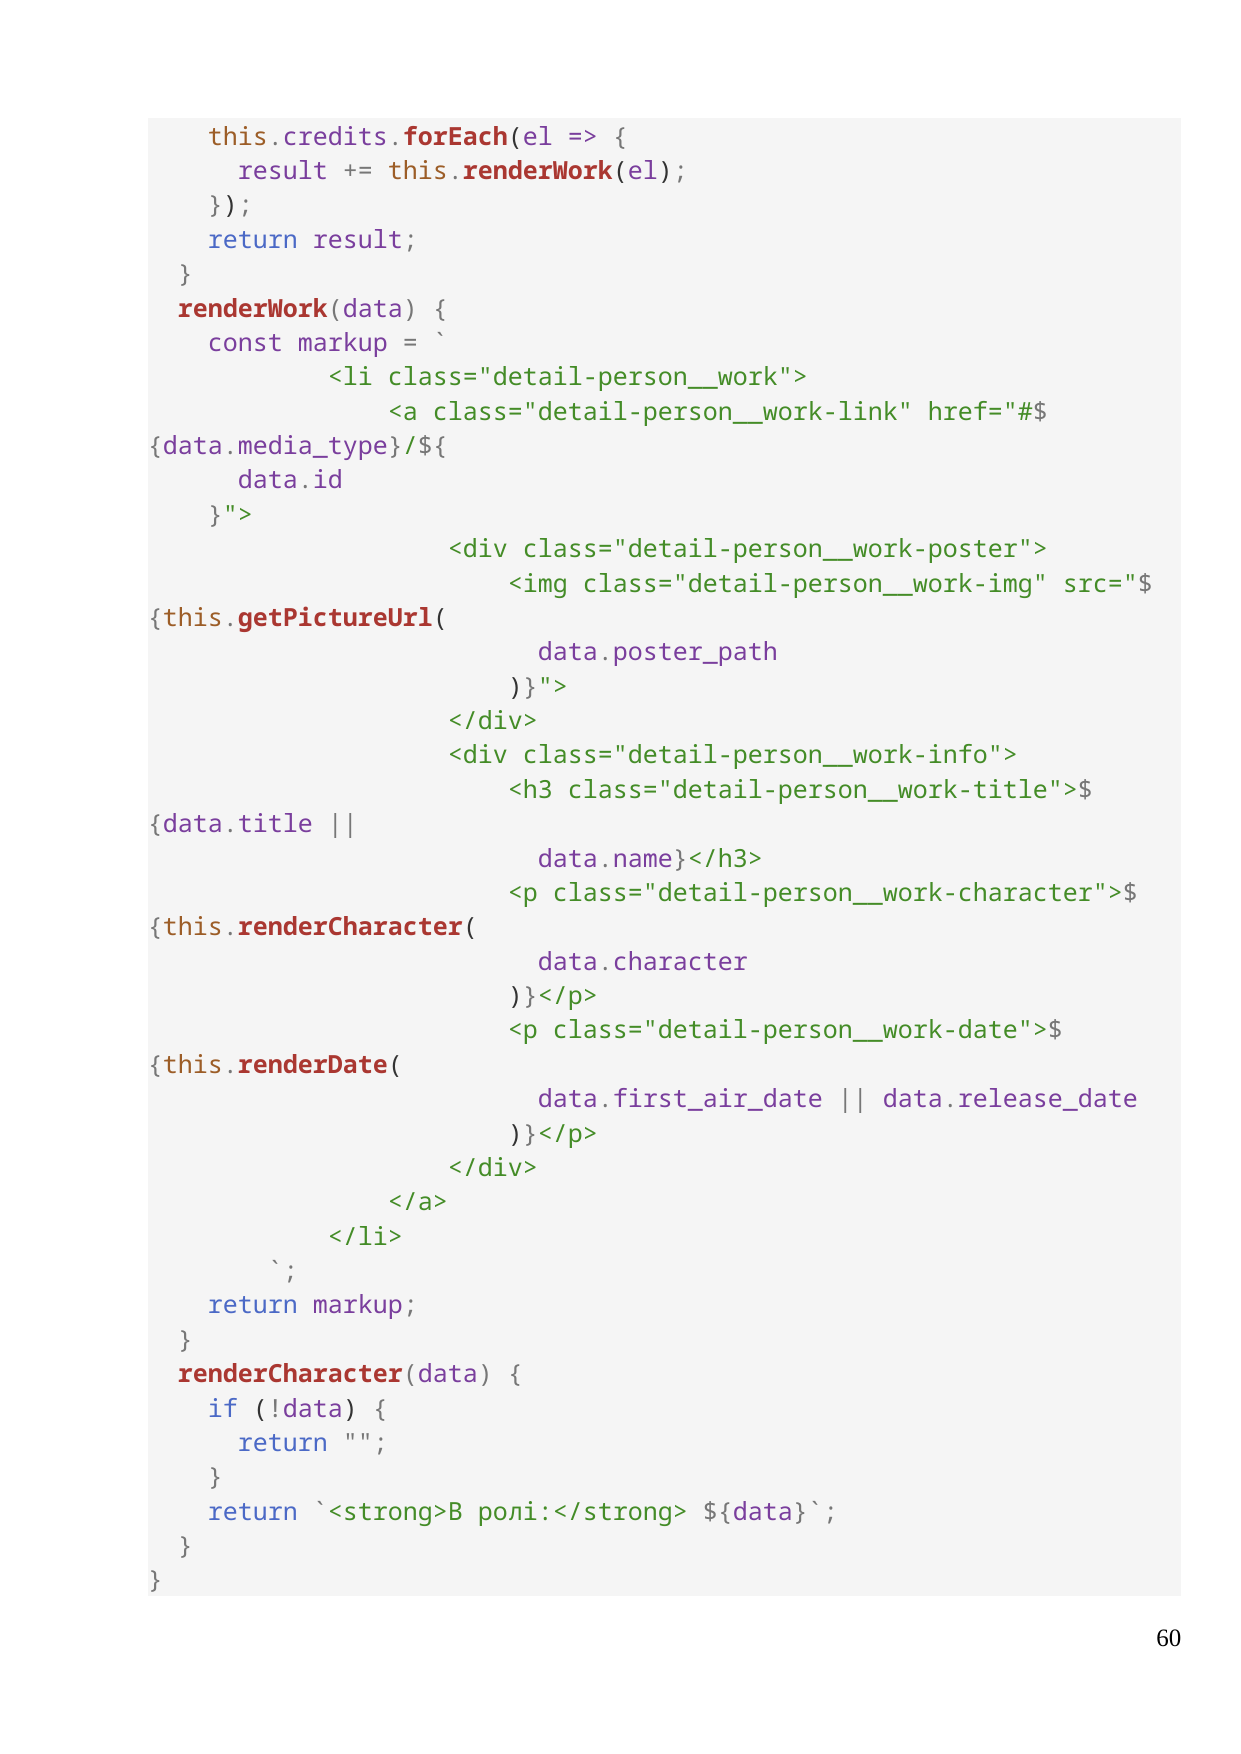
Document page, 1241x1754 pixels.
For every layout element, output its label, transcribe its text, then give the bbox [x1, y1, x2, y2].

text }); [148, 187, 1181, 221]
text } [148, 1562, 1181, 1596]
text )}</p> [148, 1115, 1181, 1149]
text data.id [148, 462, 1181, 496]
text </div> [148, 702, 1181, 737]
text <p class="detail-person__work-character">${this.renderCharacter( [148, 874, 1181, 943]
text return ""; [148, 1424, 1181, 1459]
text renderWork(data) { [148, 290, 1181, 324]
text return result; [148, 221, 1181, 256]
text <img class="detail-person__work-img" src="${this.getPictureUrl( [148, 565, 1181, 634]
text <a class="detail-person__work-link" href="#${data.media_type}/${ [148, 393, 1181, 462]
text } [148, 256, 1181, 290]
text if (!data) { [148, 1390, 1181, 1424]
text this.credits.forEach(el => { [148, 118, 1181, 152]
text }"> [148, 496, 1181, 531]
text <h3 class="detail-person__work-title">${data.title || [148, 771, 1181, 840]
text } [148, 1321, 1181, 1356]
text return `<strong>В ролі:</strong> ${data}`; [148, 1493, 1181, 1527]
text )}</p> [148, 977, 1181, 1012]
text renderCharacter(data) { [148, 1356, 1181, 1390]
text const markup = ` [148, 324, 1181, 359]
text <div class="detail-person__work-info"> [148, 737, 1181, 771]
text )}"> [148, 668, 1181, 702]
text } [148, 1459, 1181, 1493]
text data.character [148, 943, 1181, 977]
text data.name}</h3> [148, 840, 1181, 874]
text data.first_air_date || data.release_date [148, 1081, 1181, 1115]
text } [148, 1527, 1181, 1562]
text <p class="detail-person__work-date">${this.renderDate( [148, 1012, 1181, 1081]
text result += this.renderWork(el); [148, 152, 1181, 187]
text </div> [148, 1149, 1181, 1184]
text <div class="detail-person__work-poster"> [148, 531, 1181, 565]
text data.poster_path [148, 634, 1181, 668]
text return markup; [148, 1287, 1181, 1321]
text </li> [148, 1218, 1181, 1252]
text `; [148, 1252, 1181, 1287]
text <li class="detail-person__work"> [148, 359, 1181, 393]
text </a> [148, 1184, 1181, 1218]
